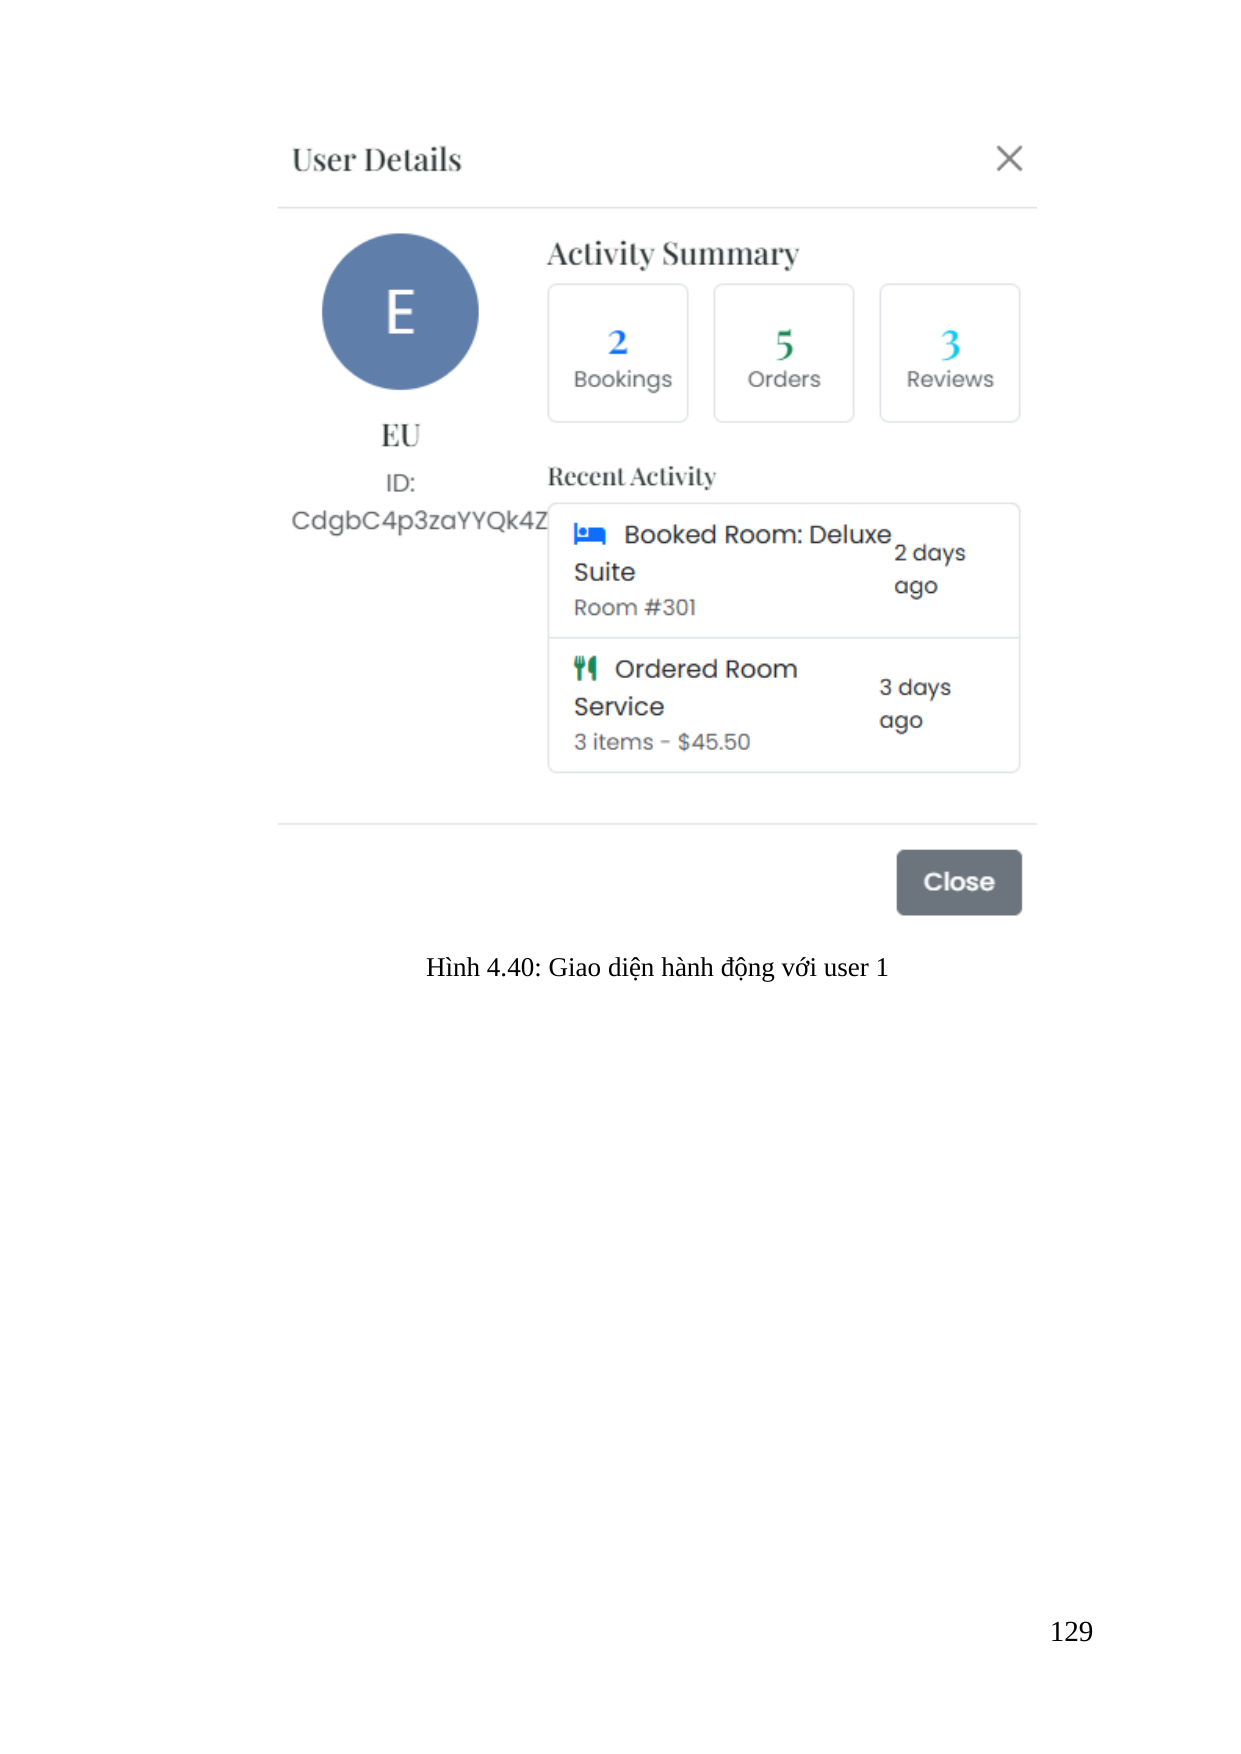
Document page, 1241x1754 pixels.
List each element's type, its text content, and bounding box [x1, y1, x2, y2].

picture [277, 118, 1038, 922]
text Hình 4.40: Giao diện hành động với user 1 [177, 951, 1093, 982]
